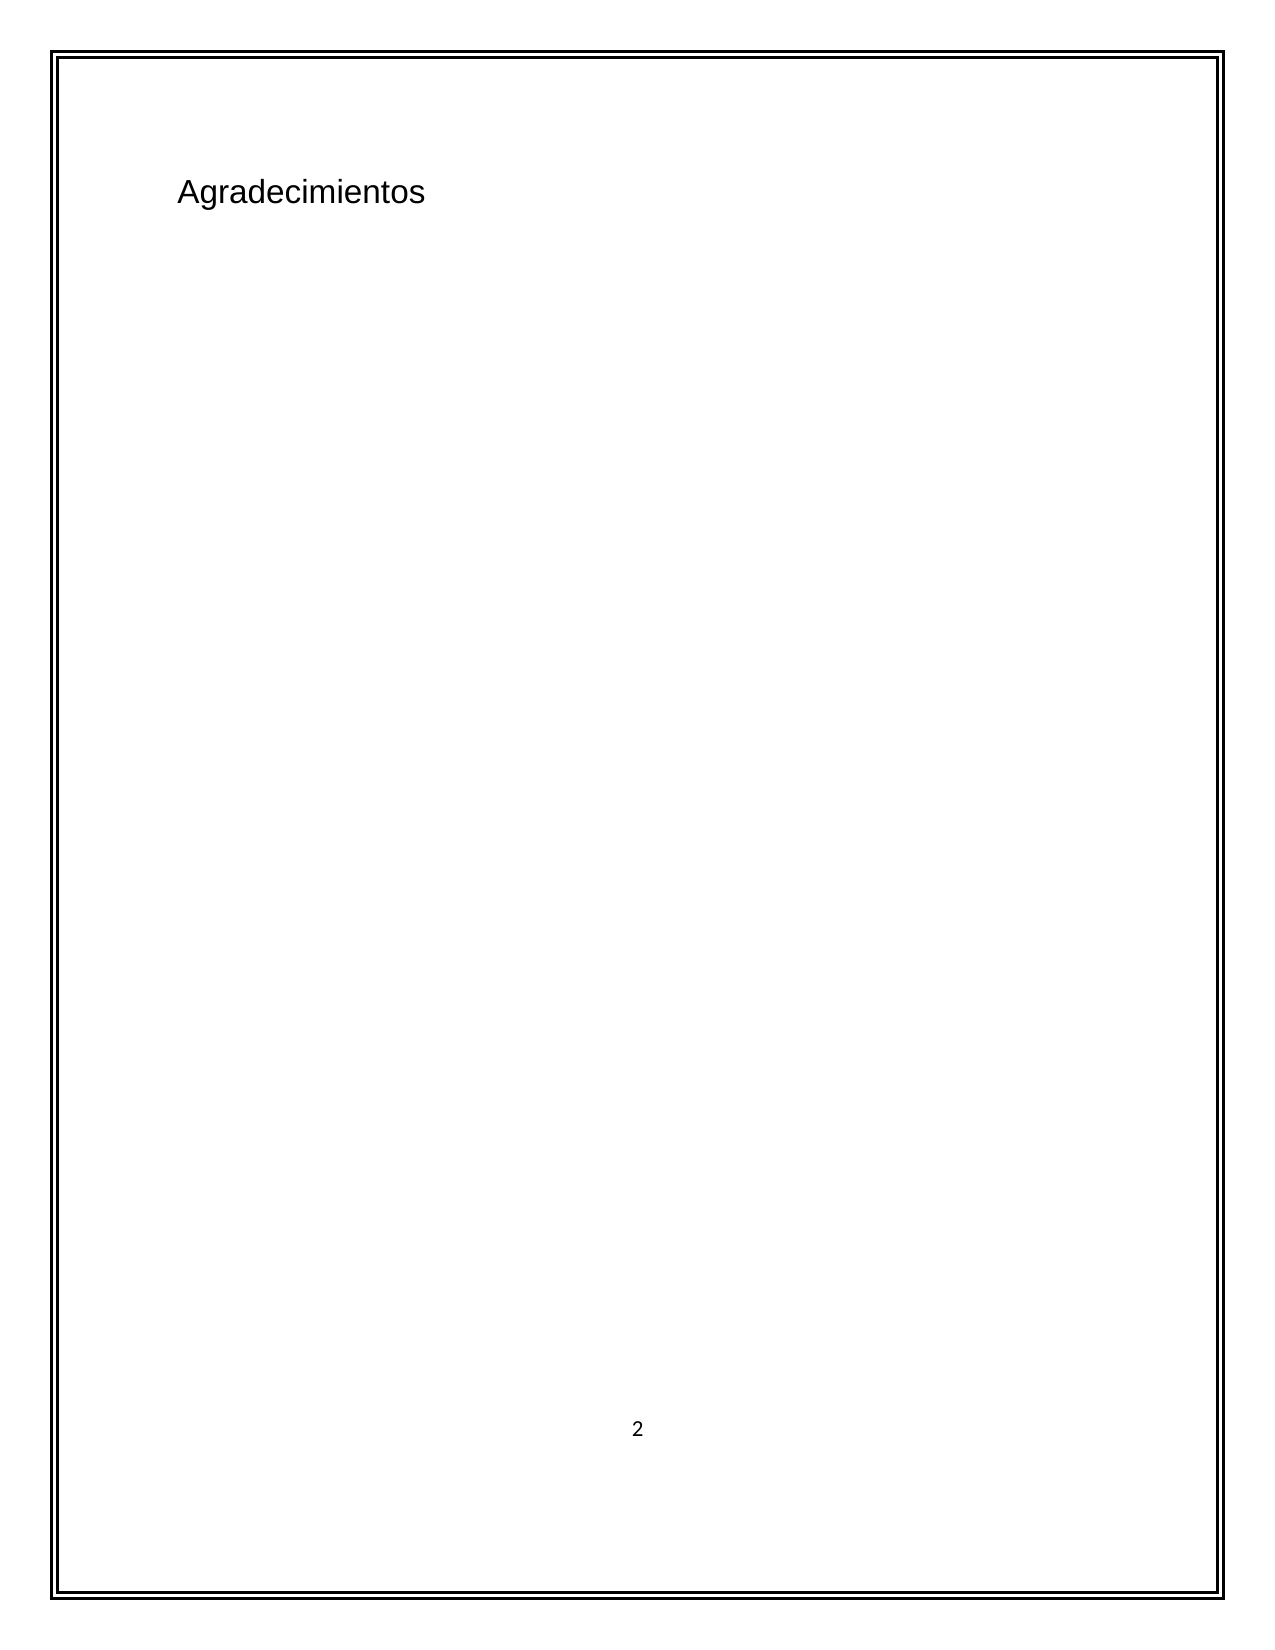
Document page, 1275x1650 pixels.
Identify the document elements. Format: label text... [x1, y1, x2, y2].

subtitle Agradecimientos [177, 172, 1098, 211]
